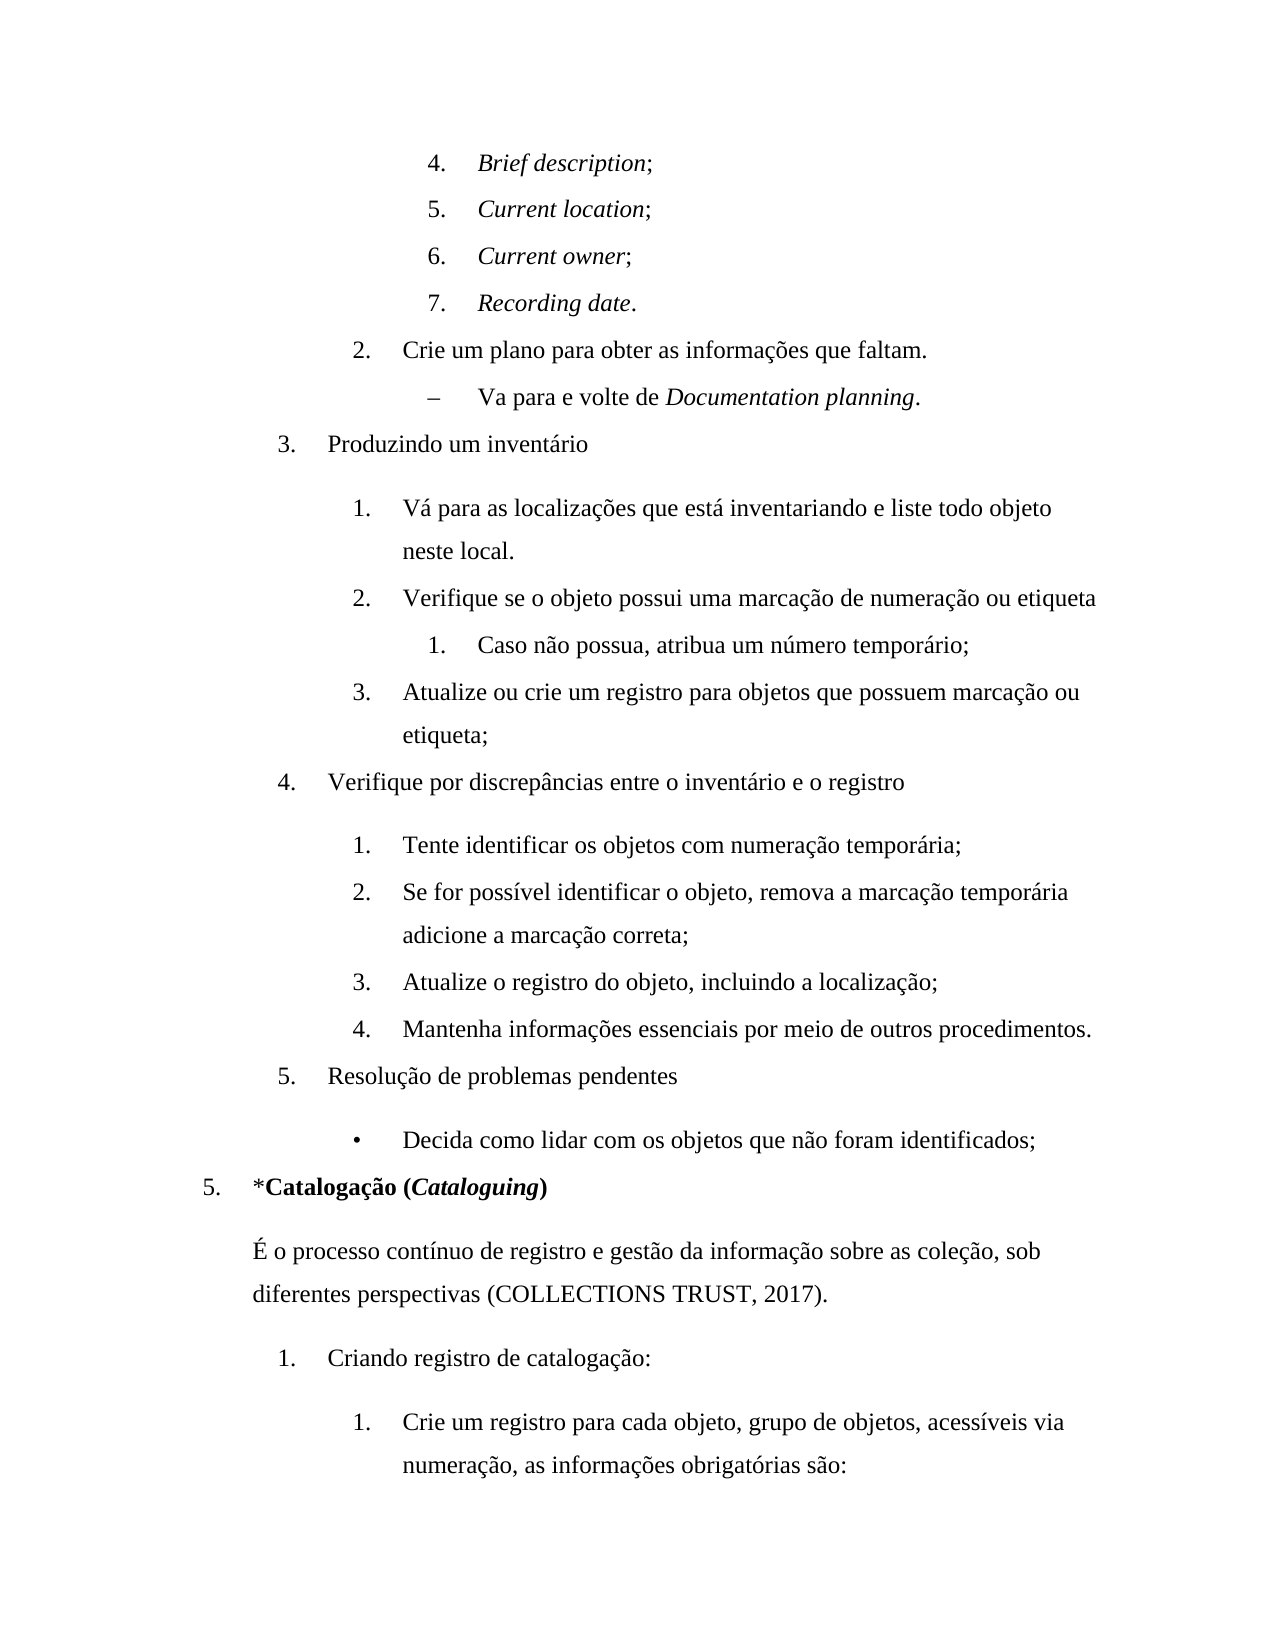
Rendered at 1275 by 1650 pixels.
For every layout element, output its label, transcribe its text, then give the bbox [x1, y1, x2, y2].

list Caso não possua, atribua um número temporário; [427, 630, 1098, 658]
list Decida como lidar com os objetos que não foram identificados; [352, 1125, 1098, 1154]
list Tente identificar os objetos com numeração temporária; [352, 831, 1098, 859]
list Verifique se o objeto possui uma marcação de numeração ou etiqueta [352, 583, 1098, 612]
list É o processo contínuo de registro e gestão da informação sobre as coleção, sob diferentes perspectivas (COLLECTIONS TRUST, 2017). [202, 1236, 1098, 1308]
list Mantenha informações essenciais por meio de outros procedimentos. [352, 1014, 1098, 1043]
list *Catalogação (Cataloguing) [202, 1172, 1098, 1201]
list Atualize ou crie um registro para objetos que possuem marcação ou etiqueta; [352, 677, 1098, 748]
list Brief description; [427, 148, 1098, 176]
list Current location; [427, 194, 1098, 223]
list Se for possível identificar o objeto, remova a marcação temporária adicione a marcação correta; [352, 877, 1098, 949]
list Atualize o registro do objeto, incluindo a localização; [352, 967, 1098, 996]
list Va para e volte de Documentation planning. [427, 382, 1098, 411]
list Crie um registro para cada objeto, grupo de objetos, acessíveis via numeração, as informações obrigatórias são: [352, 1407, 1098, 1479]
list Resolução de problemas pendentes [277, 1061, 1098, 1090]
list Current owner; [427, 241, 1098, 270]
list Produzindo um inventário [277, 429, 1098, 458]
list Vá para as localizações que está inventariando e liste todo objeto neste local. [352, 493, 1098, 565]
list Verifique por discrepâncias entre o inventário e o registro [277, 767, 1098, 795]
list Recording date. [427, 288, 1098, 317]
list Criando registro de catalogação: [277, 1343, 1098, 1372]
list Crie um plano para obter as informações que faltam. [352, 335, 1098, 364]
